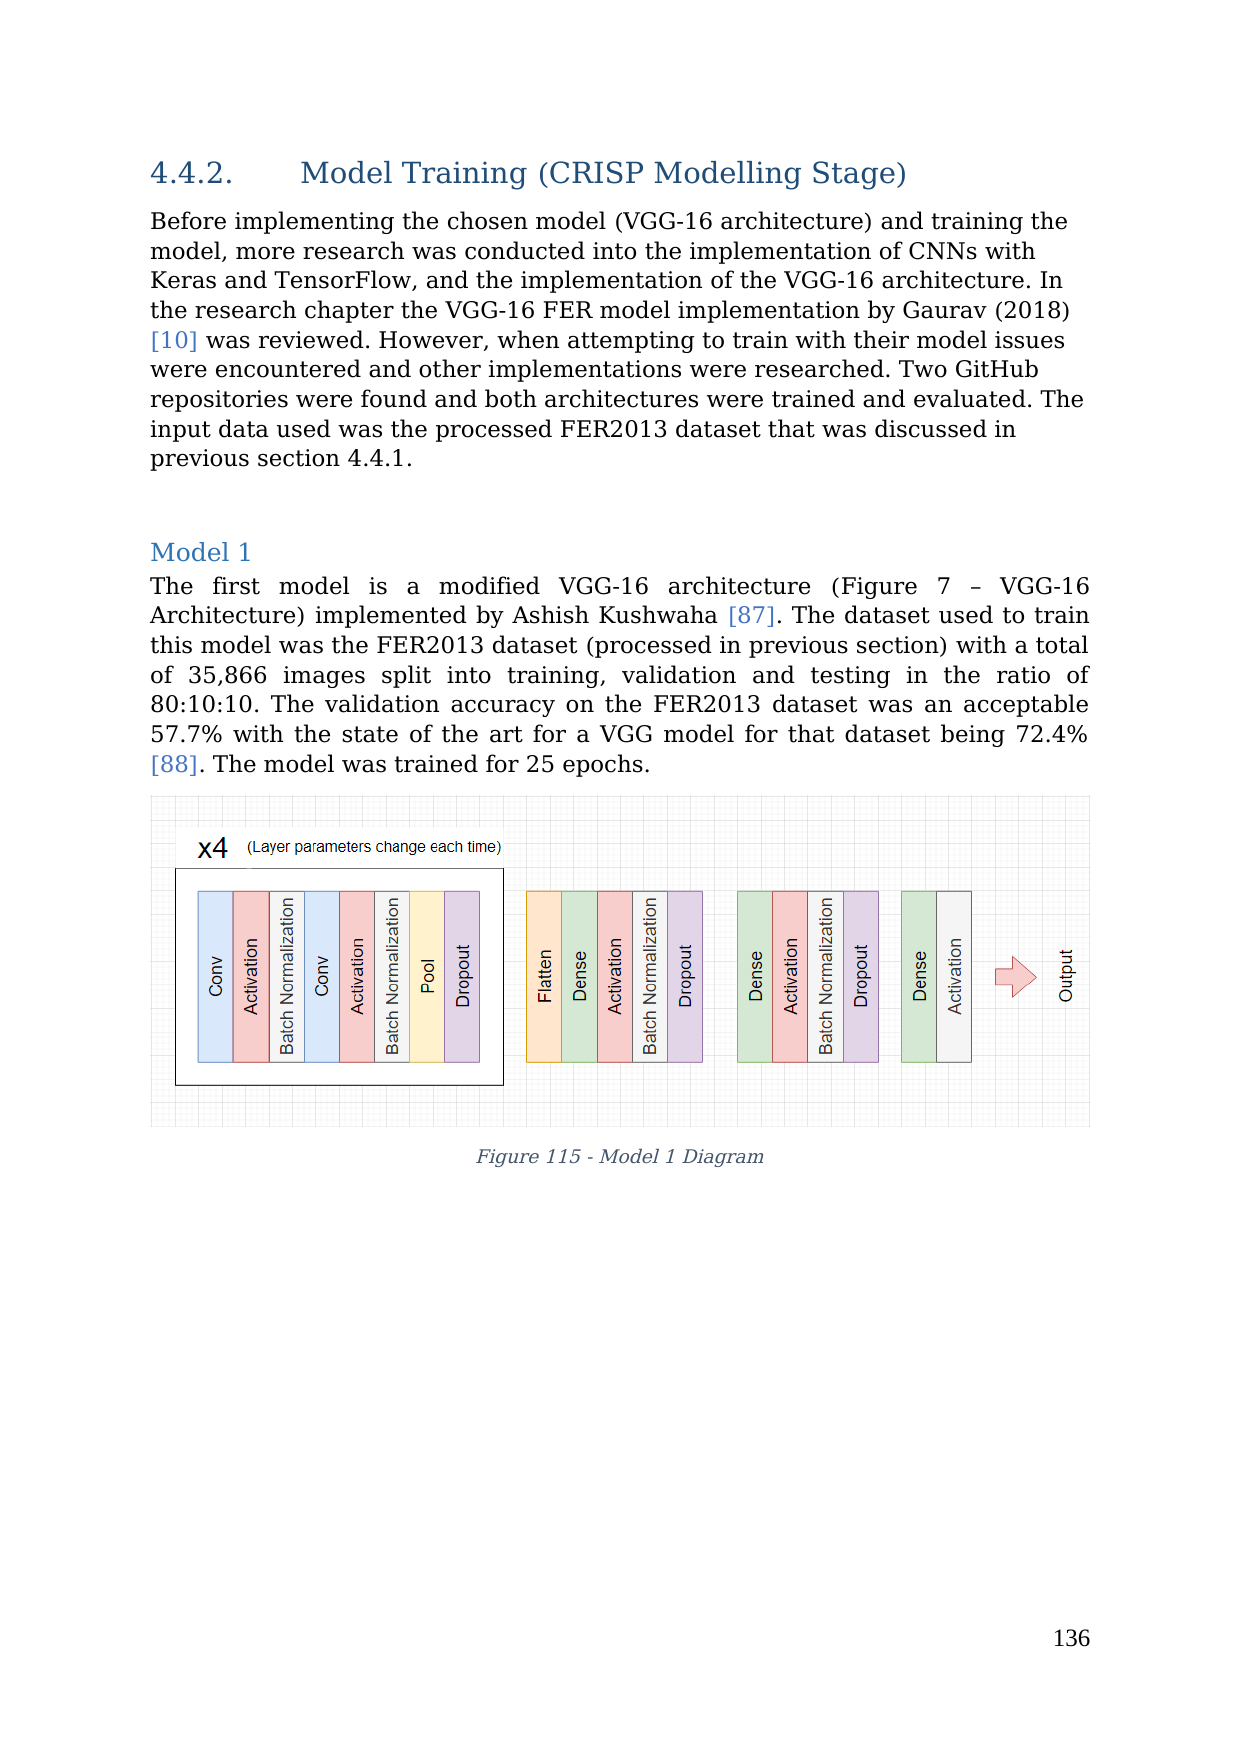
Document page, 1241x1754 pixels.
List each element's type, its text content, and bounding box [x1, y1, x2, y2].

text Figure 115 - Model 1 Diagram [150, 1145, 1090, 1168]
subtitle Model 1 [150, 537, 1090, 567]
text Before implementing the chosen model (VGG-16 architecture) and training the model, more research was conducted into the implementation of CNNs with Keras and TensorFlow, and the implementation of the VGG-16 architecture. In the research chapter the VGG-16 FER model implementation by Gaurav (2018) [10] was reviewed. However, when attempting to train with their model issues were encountered and other implementations were researched. Two GitHub repositories were found and both architectures were trained and evaluated. The input data used was the processed FER2013 dataset that was discussed in previous section 4.4.1. [150, 207, 1090, 472]
picture [150, 795, 1091, 1127]
text The first model is a modified VGG-16 architecture (Figure 7 – VGG-16 Architecture) implemented by Ashish Kushwaha [87]. The dataset used to train this model was the FER2013 dataset (processed in previous section) with a total of 35,866 images split into training, validation and testing in the ratio of 80:10:10. The validation accuracy on the FER2013 dataset was an acceptable 57.7% with the state of the art for a VGG model for that dataset being 72.4% [88]. The model was trained for 25 epochs. [150, 571, 1090, 777]
subtitle Model Training (CRISP Modelling Stage) [150, 154, 1090, 189]
